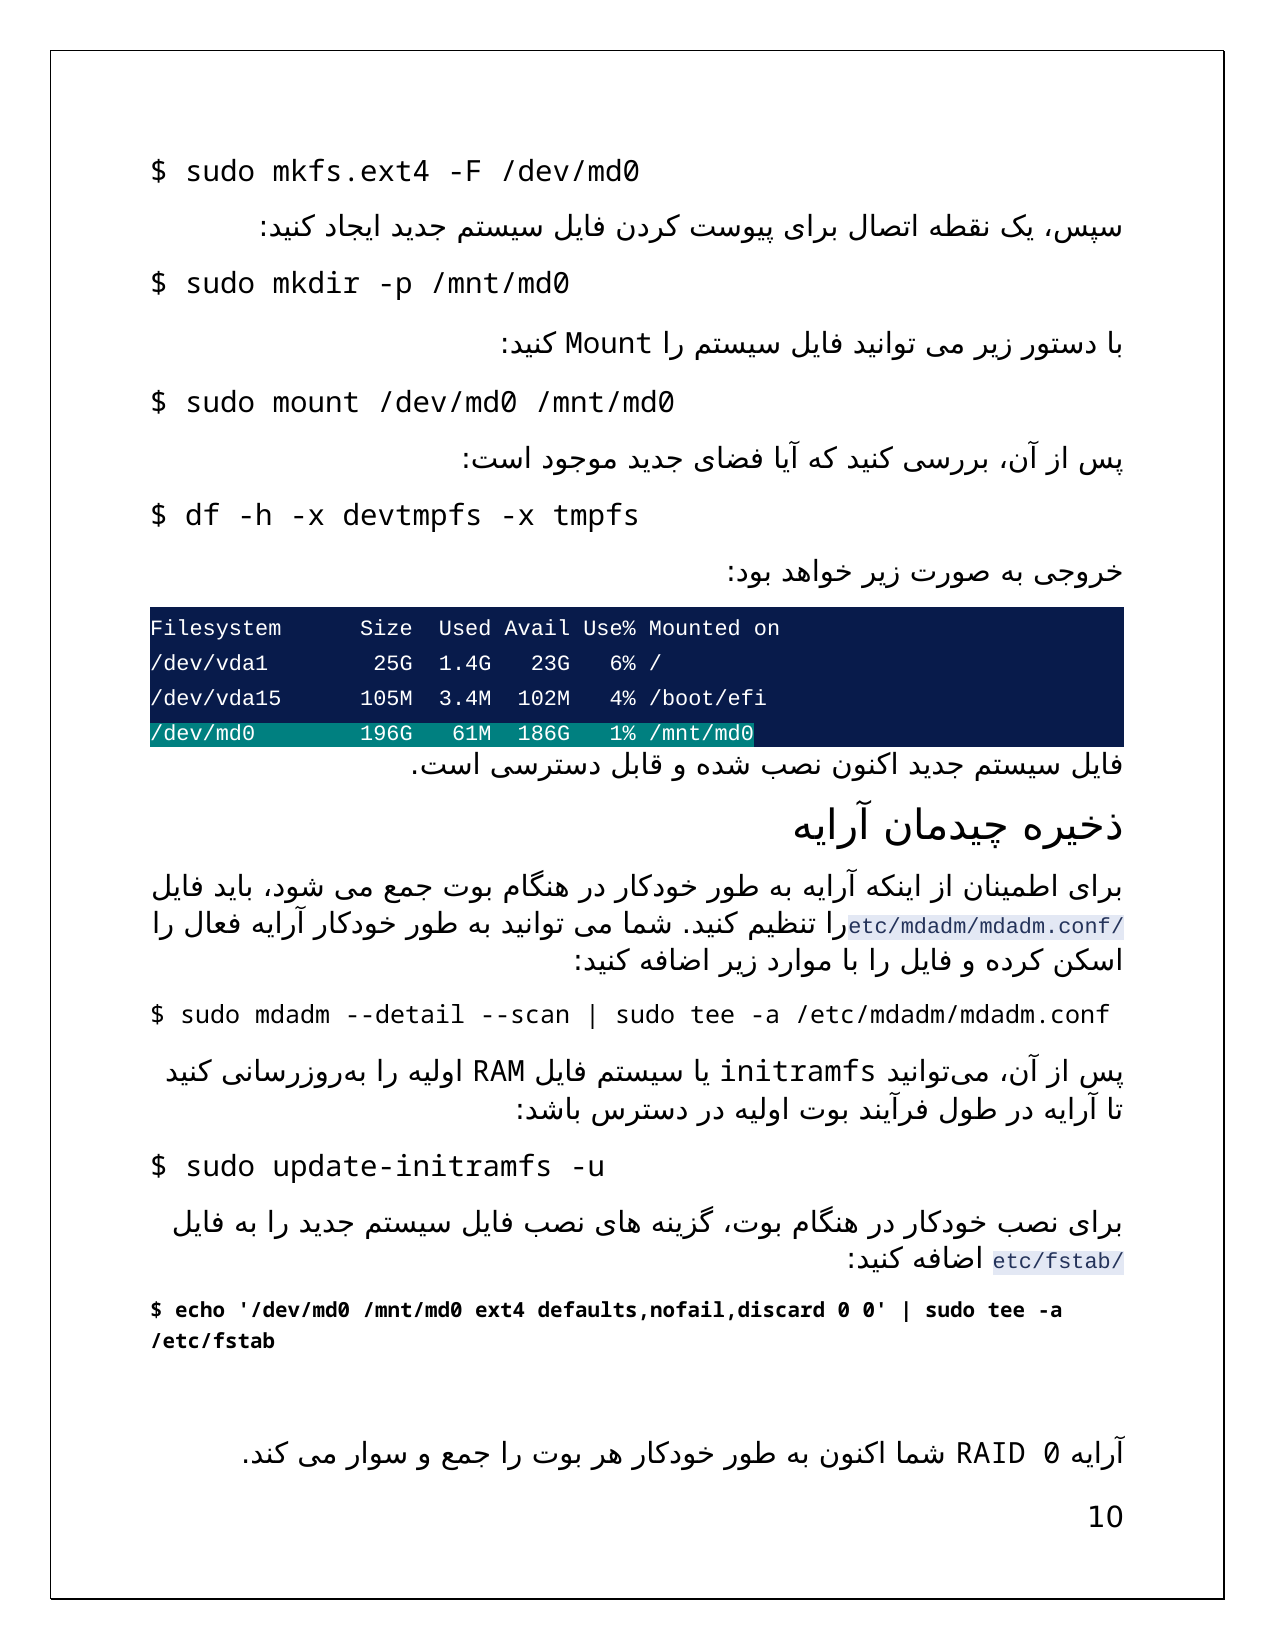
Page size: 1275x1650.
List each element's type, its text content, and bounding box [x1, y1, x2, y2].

text پس از آن، بررسی کنید که آیا فضای جدید موجود است: [150, 441, 1124, 475]
text /dev/md0 196G 61M 186G 1% /mnt/md0 [150, 712, 1124, 747]
text $ df -h -x devtmpfs -x tmpfs [150, 494, 1124, 534]
text /dev/vda1 25G 1.4G 23G 6% / [150, 642, 1124, 677]
text با دستور زیر می توانید فایل سیستم را Mount کنید: [150, 322, 1124, 362]
text برای اطمینان از اینکه آرایه به طور خودکار در هنگام بوت جمع می شود، باید فایل /etc/mdadm/mdadm.confرا تنظیم کنید. شما می توانید به طور خودکار آرایه فعال را اسکن کرده و فایل را با موارد زیر اضافه کنید: [150, 870, 1124, 977]
text Filesystem Size Used Avail Use% Mounted on [150, 607, 1124, 642]
text $ sudo update-initramfs -u [150, 1146, 1124, 1185]
text پس از آن، می‌توانید initramfs یا سیستم فایل RAM اولیه را به‌روزرسانی کنید تا آرایه در طول فرآیند بوت اولیه در دسترس باشد: [150, 1050, 1124, 1126]
text برای نصب خودکار در هنگام بوت، گزینه های نصب فایل سیستم جدید را به فایل /etc/fstab اضافه کنید: [150, 1205, 1124, 1276]
text $ sudo mdadm --detail --scan | sudo tee -a /etc/mdadm/mdadm.conf [150, 996, 1124, 1031]
text $ echo '/dev/md0 /mnt/md0 ext4 defaults,nofail,discard 0 0' | sudo tee -a /etc/fstab [150, 1295, 1124, 1354]
text فایل سیستم جدید اکنون نصب شده و قابل دسترسی است. [150, 747, 1124, 781]
text $ sudo mkdir -p /mnt/md0 [150, 263, 1124, 302]
text /dev/vda15 105M 3.4M 102M 4% /boot/efi [150, 677, 1124, 712]
text ذخیره چیدمان آرایه [150, 801, 1124, 849]
text خروجی به صورت زیر خواهد بود: [150, 554, 1124, 588]
text آرایه RAID 0 شما اکنون به طور خودکار هر بوت را جمع و سوار می کند. [150, 1432, 1124, 1472]
text سپس، یک نقطه اتصال برای پیوست کردن فایل سیستم جدید ایجاد کنید: [150, 209, 1124, 243]
text $ sudo mount /dev/md0 /mnt/md0 [150, 382, 1124, 421]
text $ sudo mkfs.ext4 -F /dev/md0 [150, 150, 1124, 190]
